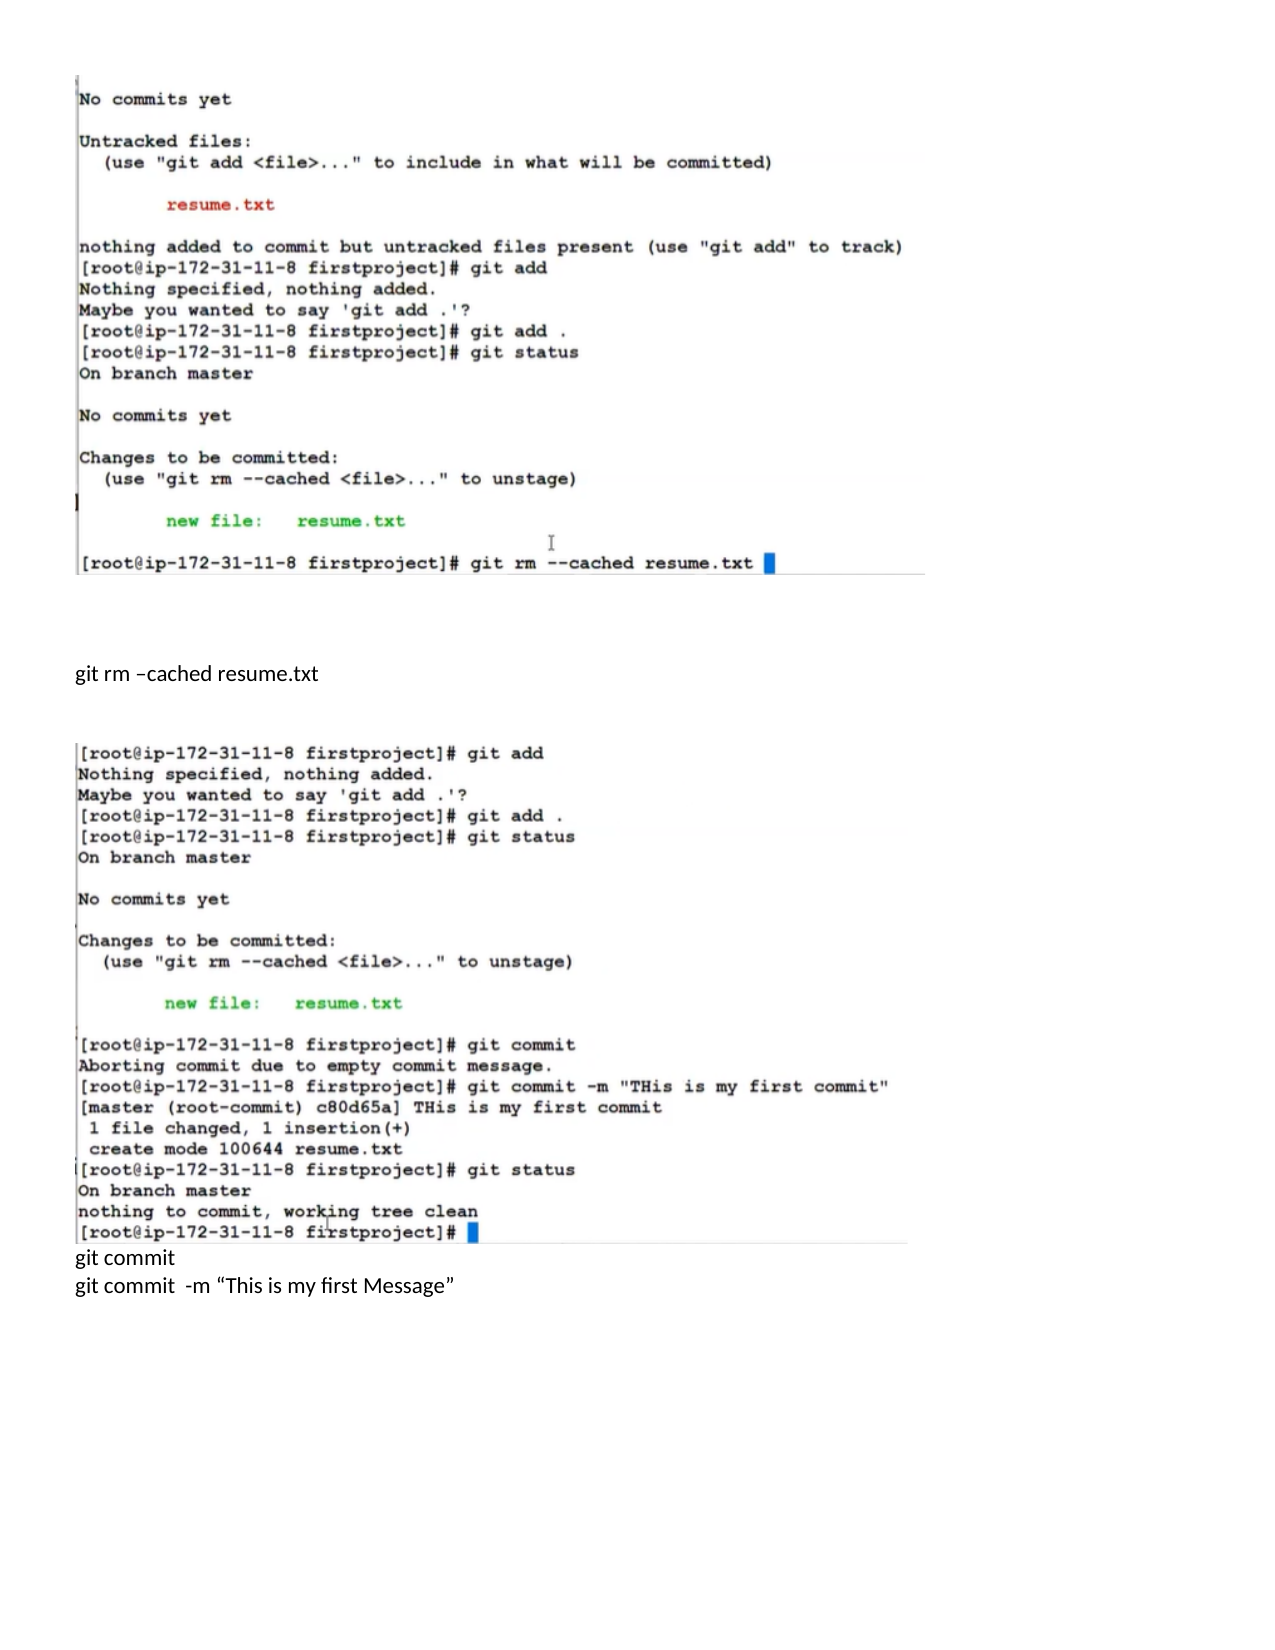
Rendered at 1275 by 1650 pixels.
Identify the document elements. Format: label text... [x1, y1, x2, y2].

text git commit [75, 1243, 1200, 1271]
text git commit -m “This is my first Message” [75, 1271, 1200, 1299]
picture [75, 743, 908, 1244]
text git rm –cached resume.txt [75, 659, 1200, 687]
picture [75, 75, 926, 575]
